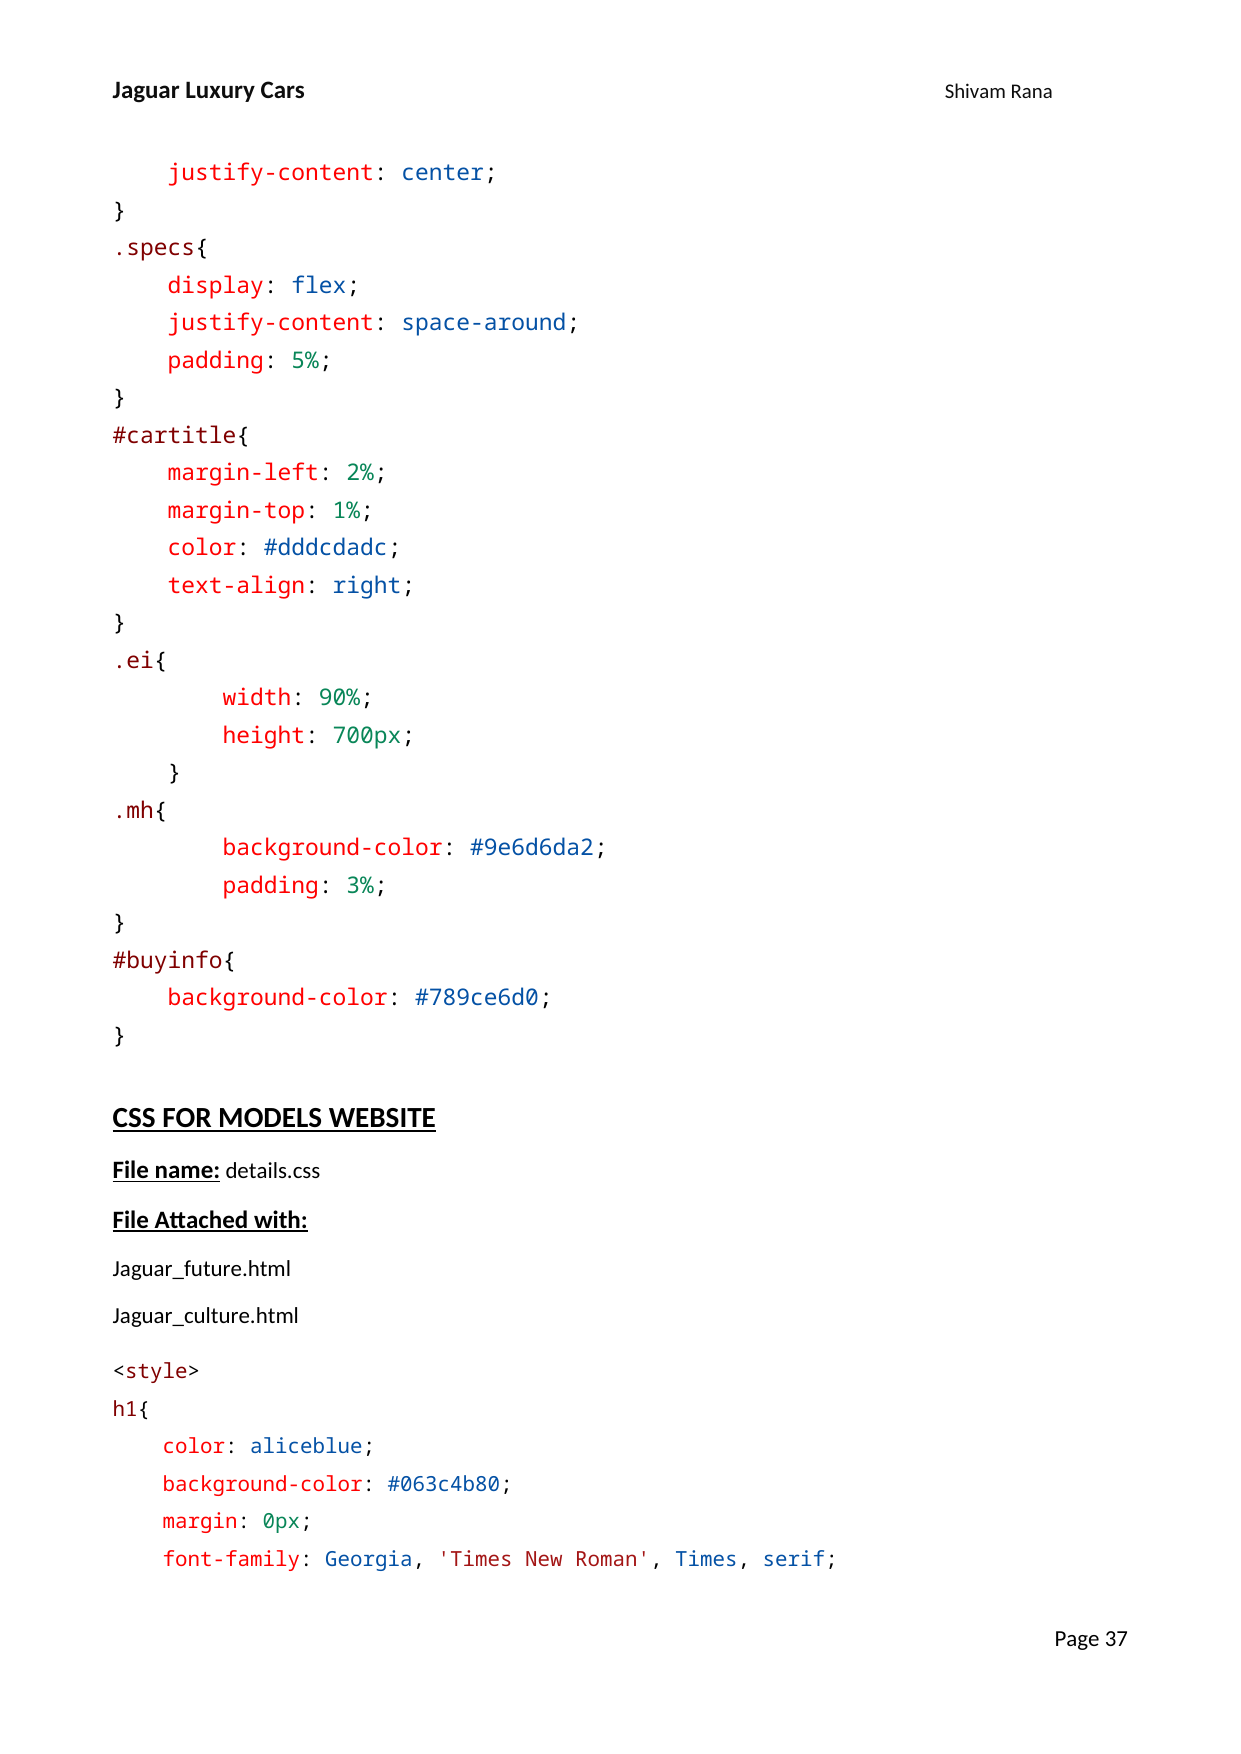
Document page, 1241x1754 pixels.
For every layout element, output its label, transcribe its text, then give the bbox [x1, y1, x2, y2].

text justify-content: center; [112, 150, 1128, 187]
text #cartitle{ [112, 412, 1128, 450]
text File name: details.css [112, 1155, 1128, 1185]
text <style> [112, 1348, 1128, 1385]
text padding: 5%; [112, 337, 1128, 375]
text .mh{ [112, 787, 1128, 825]
text display: flex; [112, 262, 1128, 300]
text margin-top: 1%; [112, 487, 1128, 525]
text } [112, 900, 1128, 937]
text Jaguar_future.html [112, 1254, 1128, 1282]
text h1{ [112, 1385, 1128, 1423]
text CSS FOR MODELS WEBSITE [112, 1099, 1128, 1135]
text justify-content: space-around; [112, 300, 1128, 337]
text } [112, 187, 1128, 225]
text } [112, 750, 1128, 787]
text File Attached with: [112, 1204, 1128, 1235]
text .ei{ [112, 637, 1128, 675]
text } [112, 1012, 1128, 1050]
text color: aliceblue; [112, 1423, 1128, 1460]
text } [112, 600, 1128, 637]
text text-align: right; [112, 562, 1128, 600]
text background-color: #063c4b80; [112, 1460, 1128, 1498]
text font-family: Georgia, 'Times New Roman', Times, serif; [112, 1535, 1128, 1573]
text background-color: #789ce6d0; [112, 975, 1128, 1012]
text background-color: #9e6d6da2; [112, 825, 1128, 862]
text #buyinfo{ [112, 937, 1128, 975]
text } [112, 375, 1128, 412]
text .specs{ [112, 225, 1128, 262]
text width: 90%; [112, 675, 1128, 712]
text height: 700px; [112, 712, 1128, 750]
text Jaguar_culture.html [112, 1301, 1128, 1329]
text color: #dddcdadc; [112, 525, 1128, 562]
text padding: 3%; [112, 862, 1128, 900]
text margin: 0px; [112, 1498, 1128, 1535]
text margin-left: 2%; [112, 450, 1128, 487]
